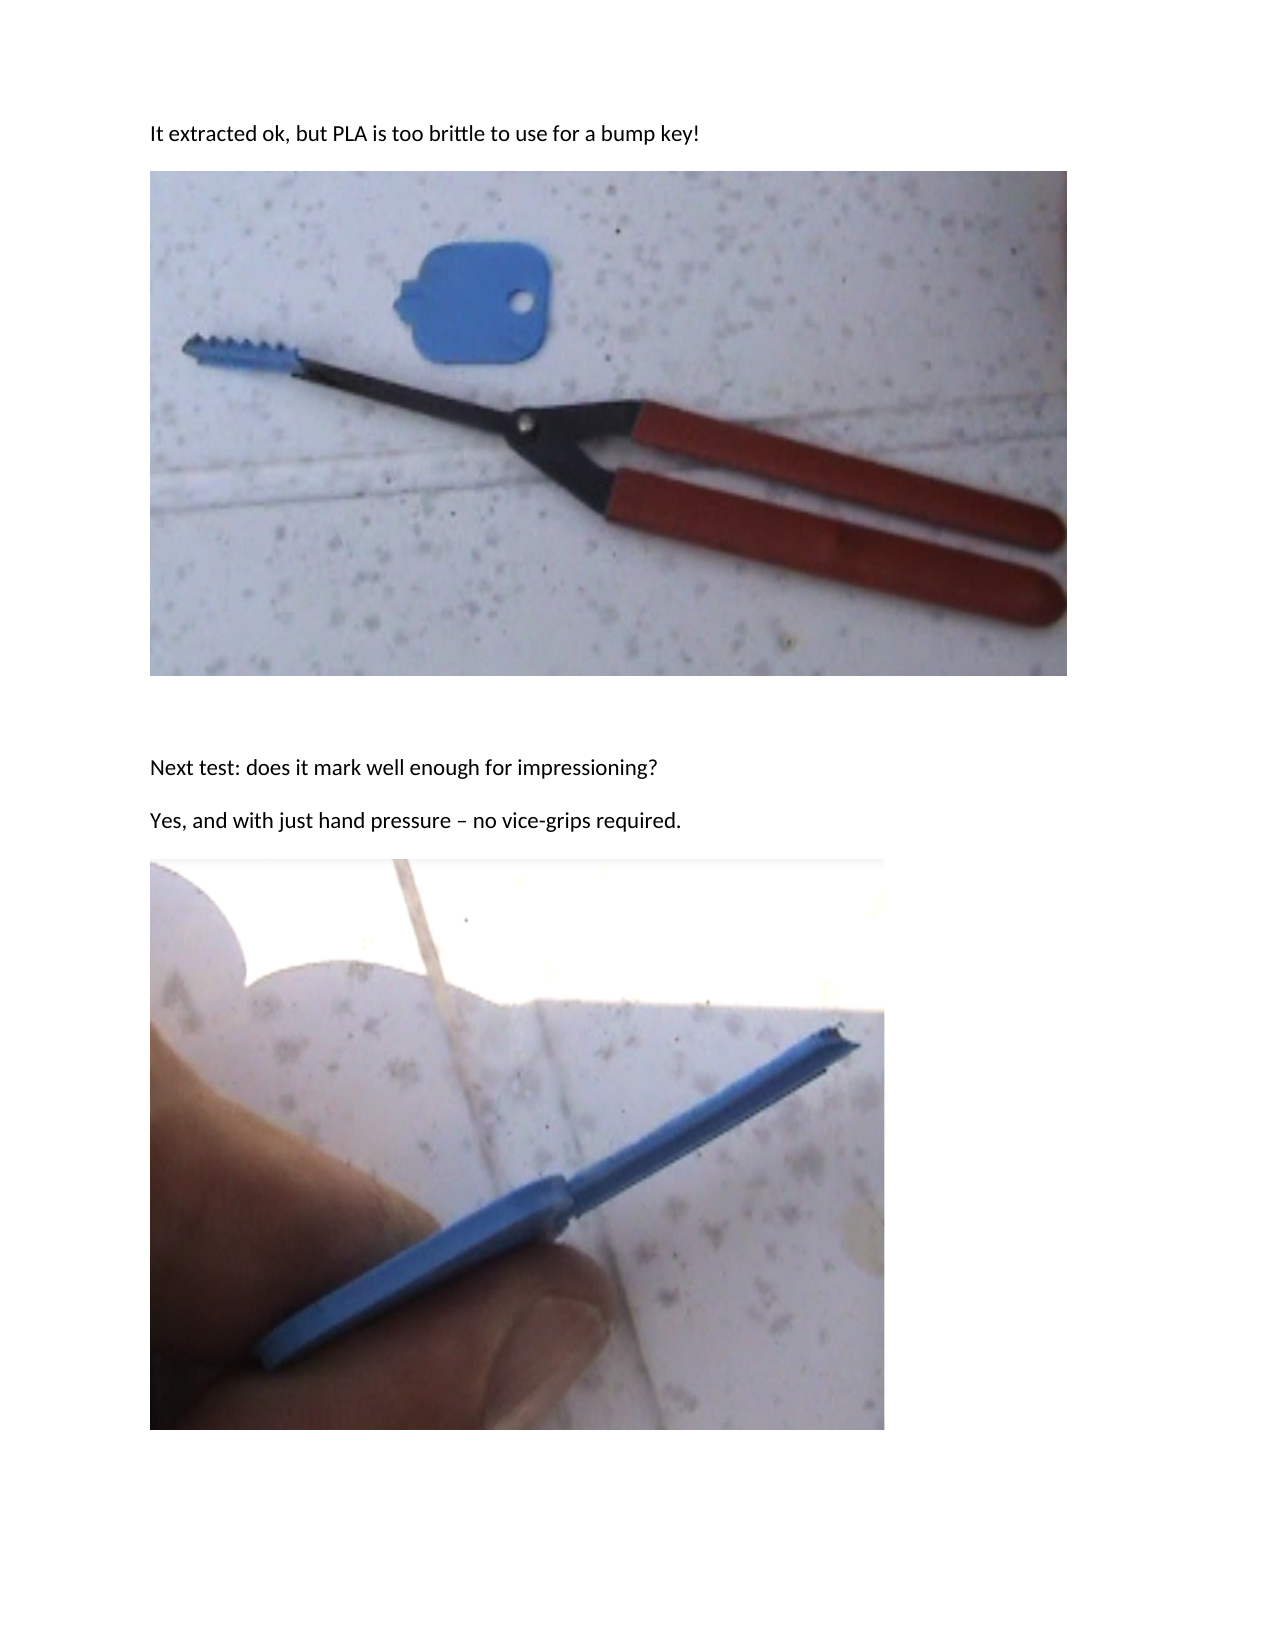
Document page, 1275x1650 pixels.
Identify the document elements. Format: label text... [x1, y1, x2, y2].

picture [150, 171, 1067, 676]
text Yes, and with just hand pressure – no vice-grips required. [150, 806, 1125, 834]
picture [150, 859, 885, 1430]
text It extracted ok, but PLA is too brittle to use for a bump key! [150, 119, 1125, 147]
text Next test: does it mark well enough for impressioning? [150, 753, 1125, 781]
